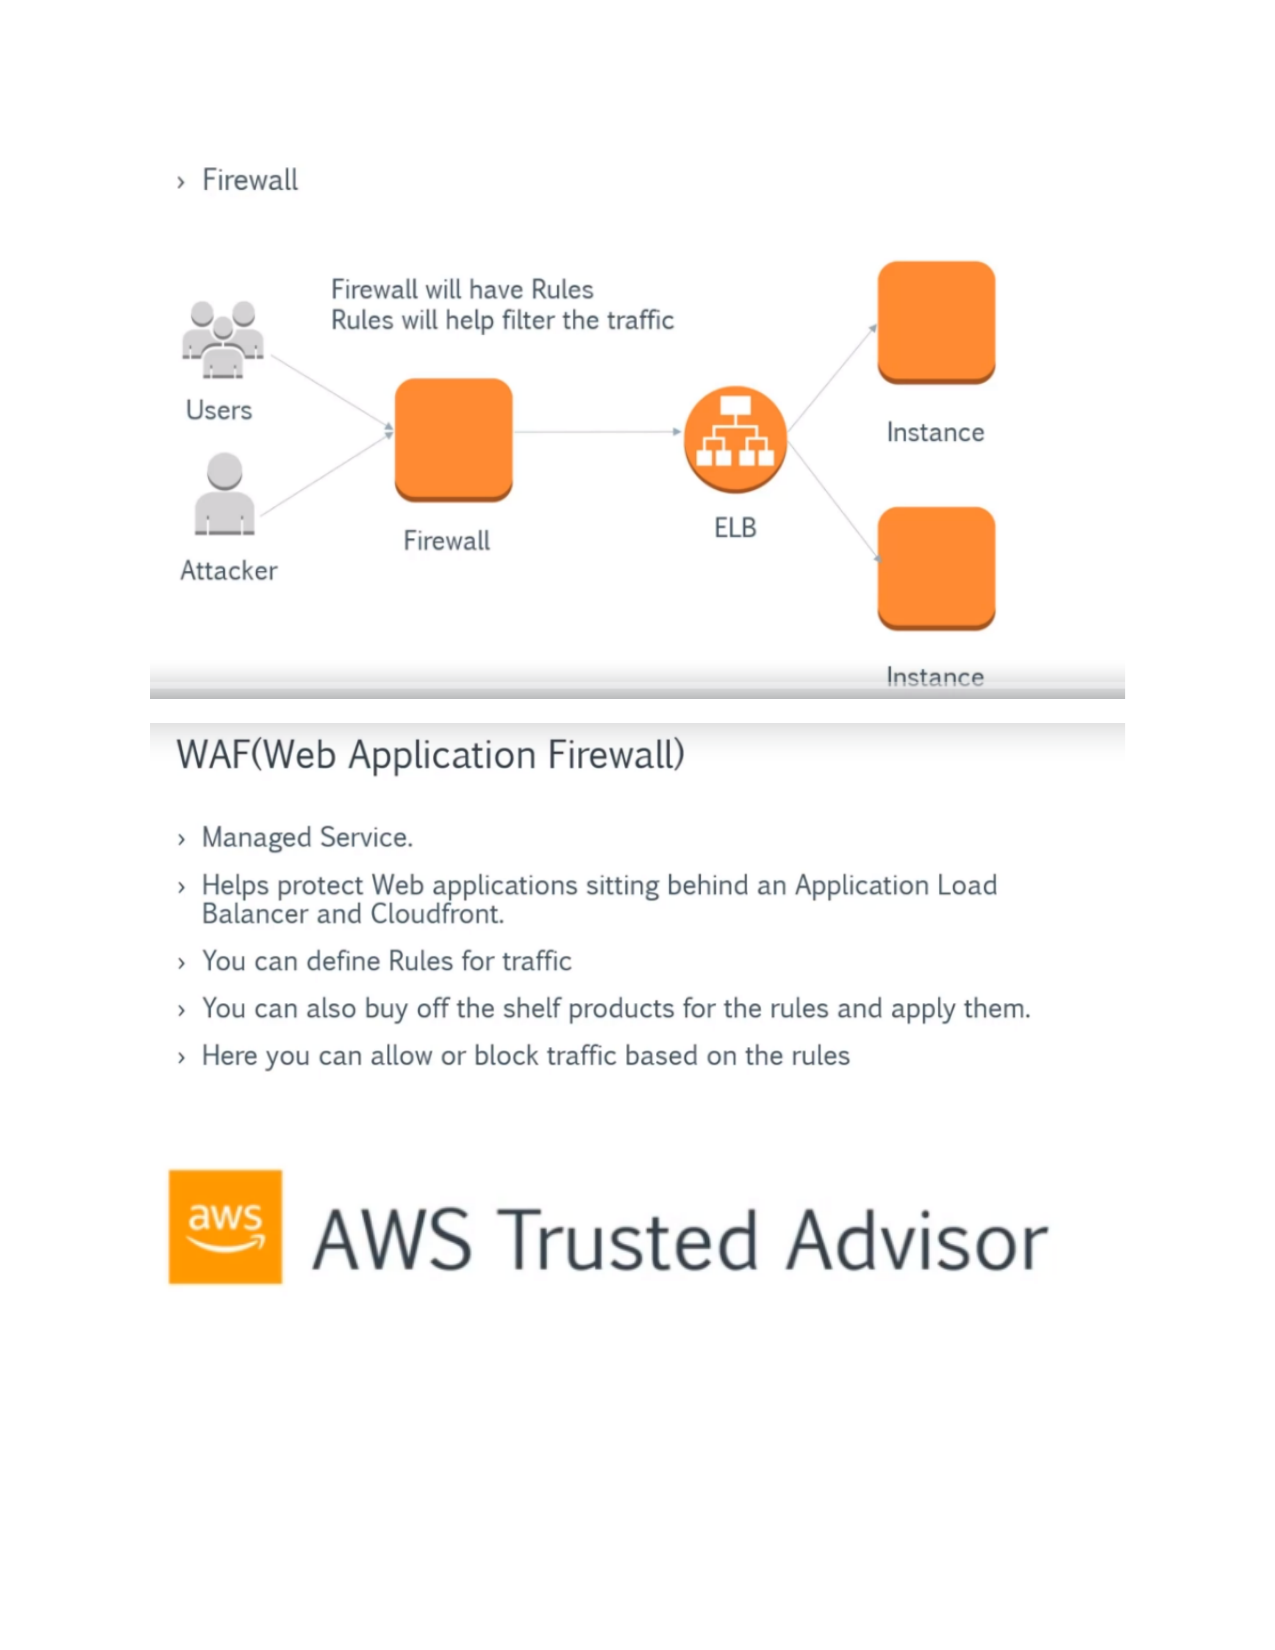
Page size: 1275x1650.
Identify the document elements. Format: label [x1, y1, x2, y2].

picture [150, 1147, 1091, 1306]
picture [150, 150, 1125, 699]
picture [150, 723, 1125, 1123]
